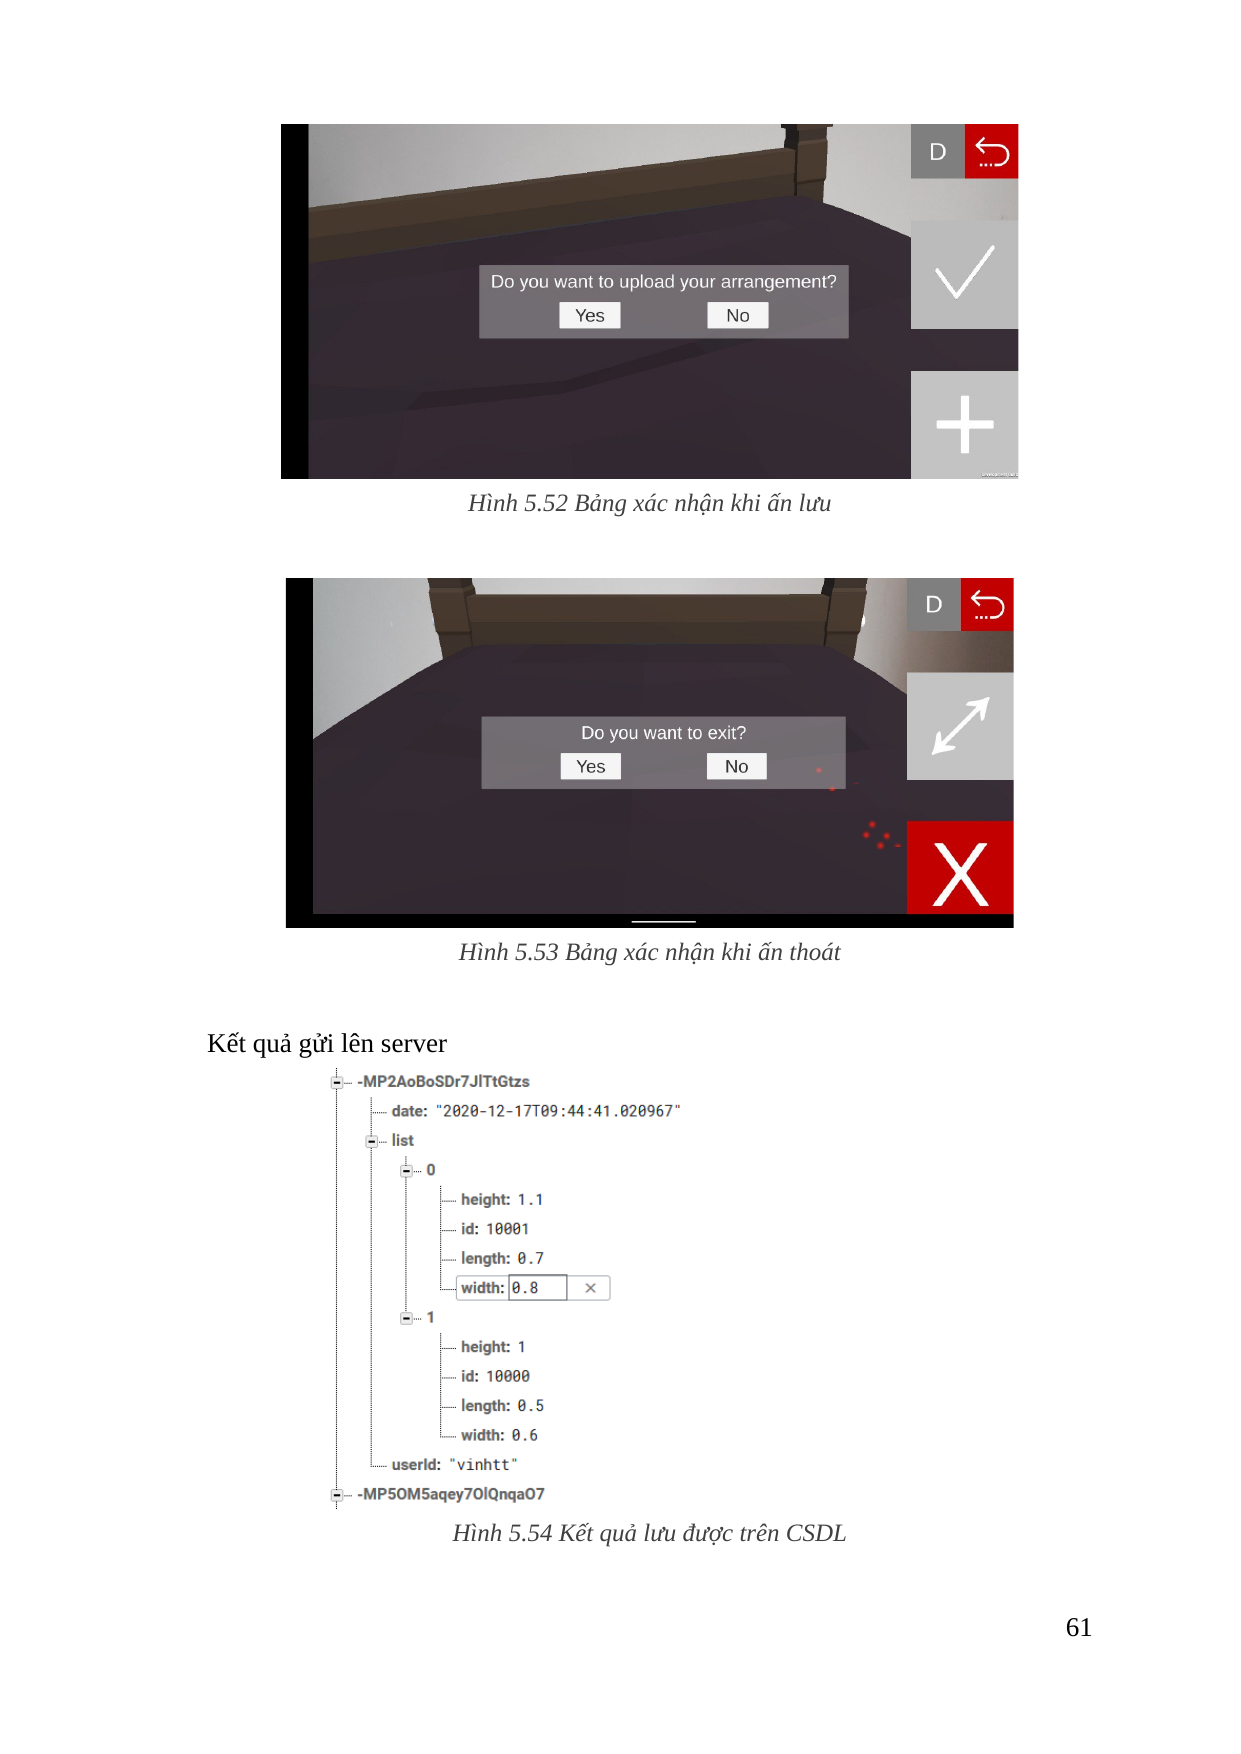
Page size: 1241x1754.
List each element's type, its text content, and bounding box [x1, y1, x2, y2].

picture [281, 124, 1019, 479]
picture [316, 1067, 983, 1509]
text Kết quả gửi lên server [207, 1027, 1092, 1058]
picture [285, 578, 1014, 928]
